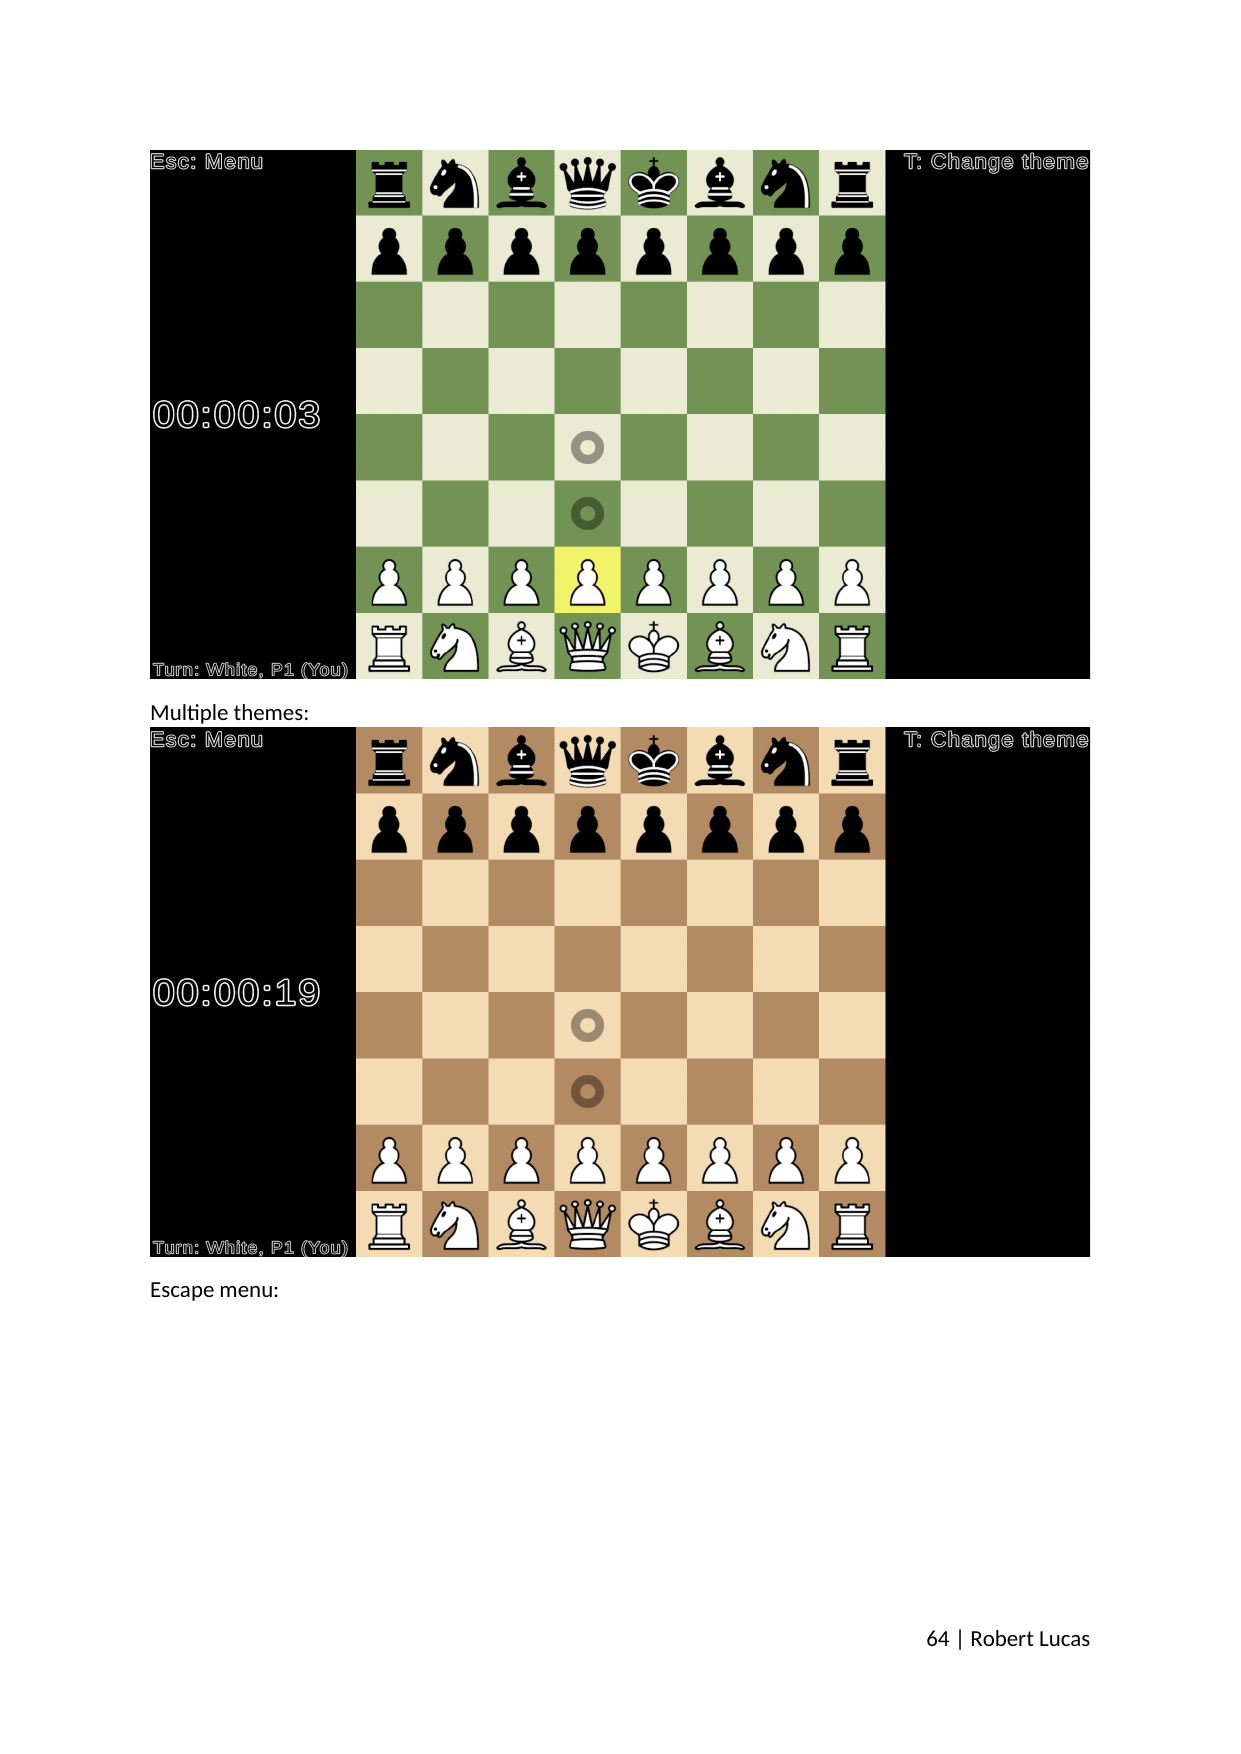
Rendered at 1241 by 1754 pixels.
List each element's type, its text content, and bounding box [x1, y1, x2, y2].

picture [150, 150, 1091, 679]
text Multiple themes: [150, 698, 1090, 726]
picture [150, 727, 1091, 1257]
text Escape menu: [150, 1276, 1090, 1304]
